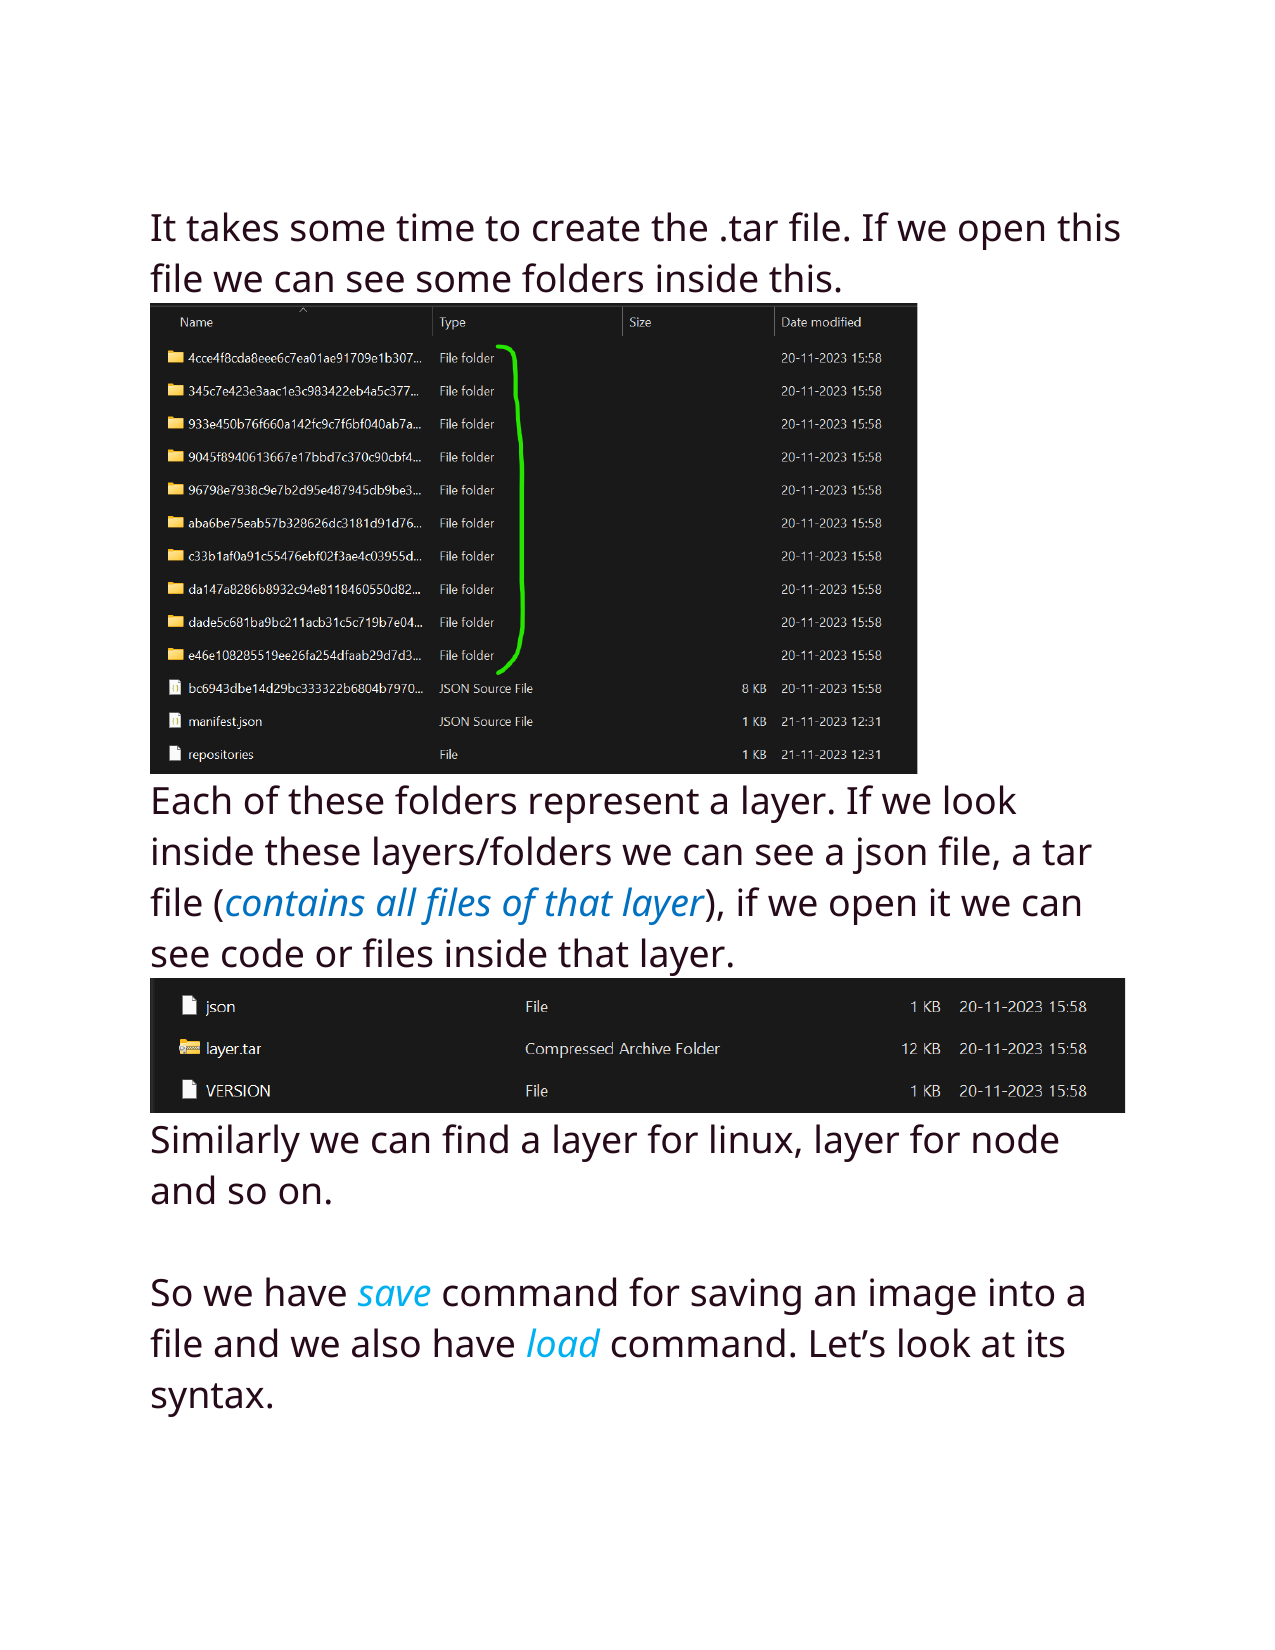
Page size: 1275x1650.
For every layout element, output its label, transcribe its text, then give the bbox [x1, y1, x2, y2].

text It takes some time to create the .tar file. If we open this file we can see some folders inside this. [150, 201, 1125, 303]
picture [150, 303, 918, 774]
text So we have save command for saving an image into a file and we also have load command. Let’s look at its syntax. [150, 1266, 1125, 1419]
picture [150, 978, 1125, 1113]
text Each of these folders represent a layer. If we look inside these layers/folders we can see a json file, a tar file (contains all files of that layer), if we open it we can see code or files inside that layer. [150, 774, 1125, 978]
text Similarly we can find a layer for linux, layer for node and so on. [150, 1113, 1125, 1215]
